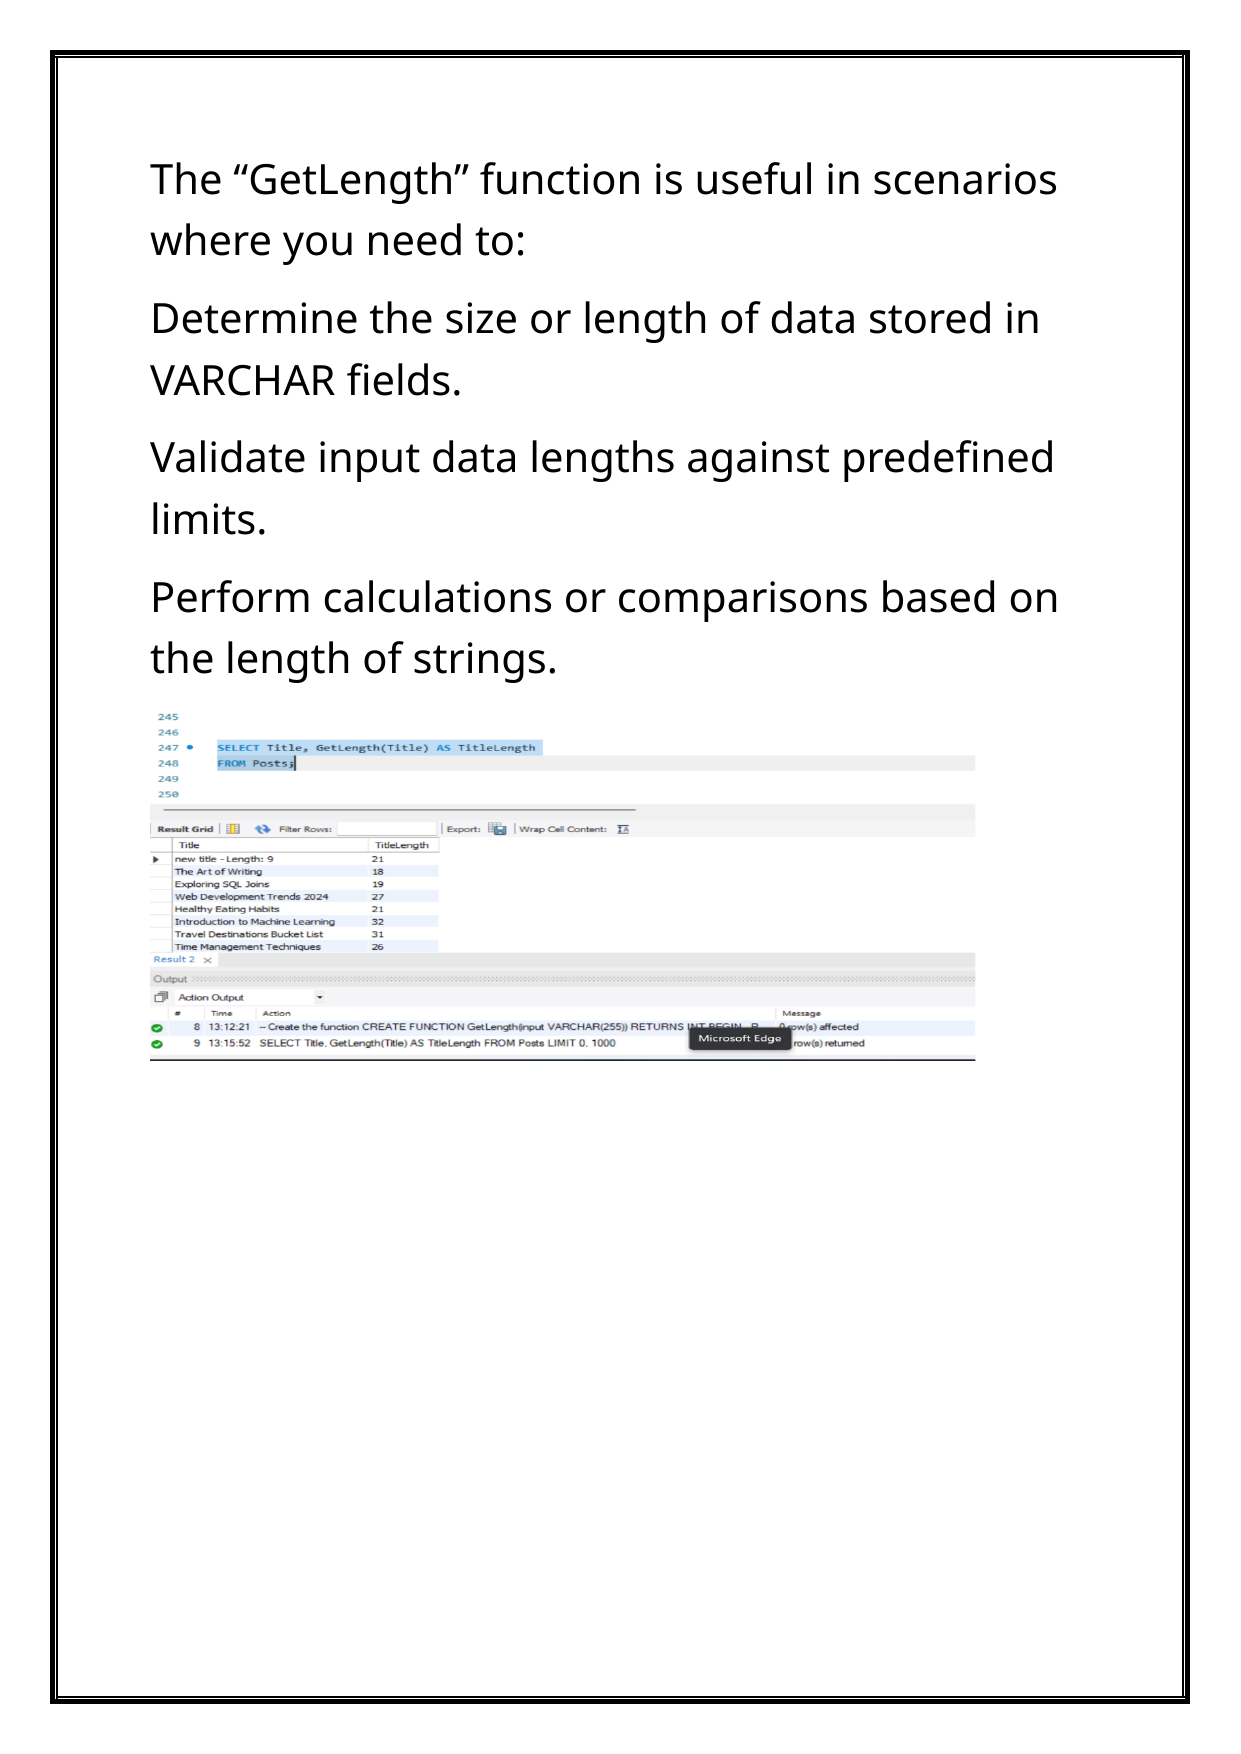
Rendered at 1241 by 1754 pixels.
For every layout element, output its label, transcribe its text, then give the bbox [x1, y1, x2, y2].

text Determine the size or length of data stored in VARCHAR fields. [150, 289, 1090, 407]
text The “GetLength” function is useful in scenarios where you need to: [150, 150, 1090, 268]
text Perform calculations or comparisons based on the length of strings. [150, 567, 1090, 686]
picture [150, 706, 976, 1061]
text Validate input data lengths against predefined limits. [150, 428, 1090, 546]
